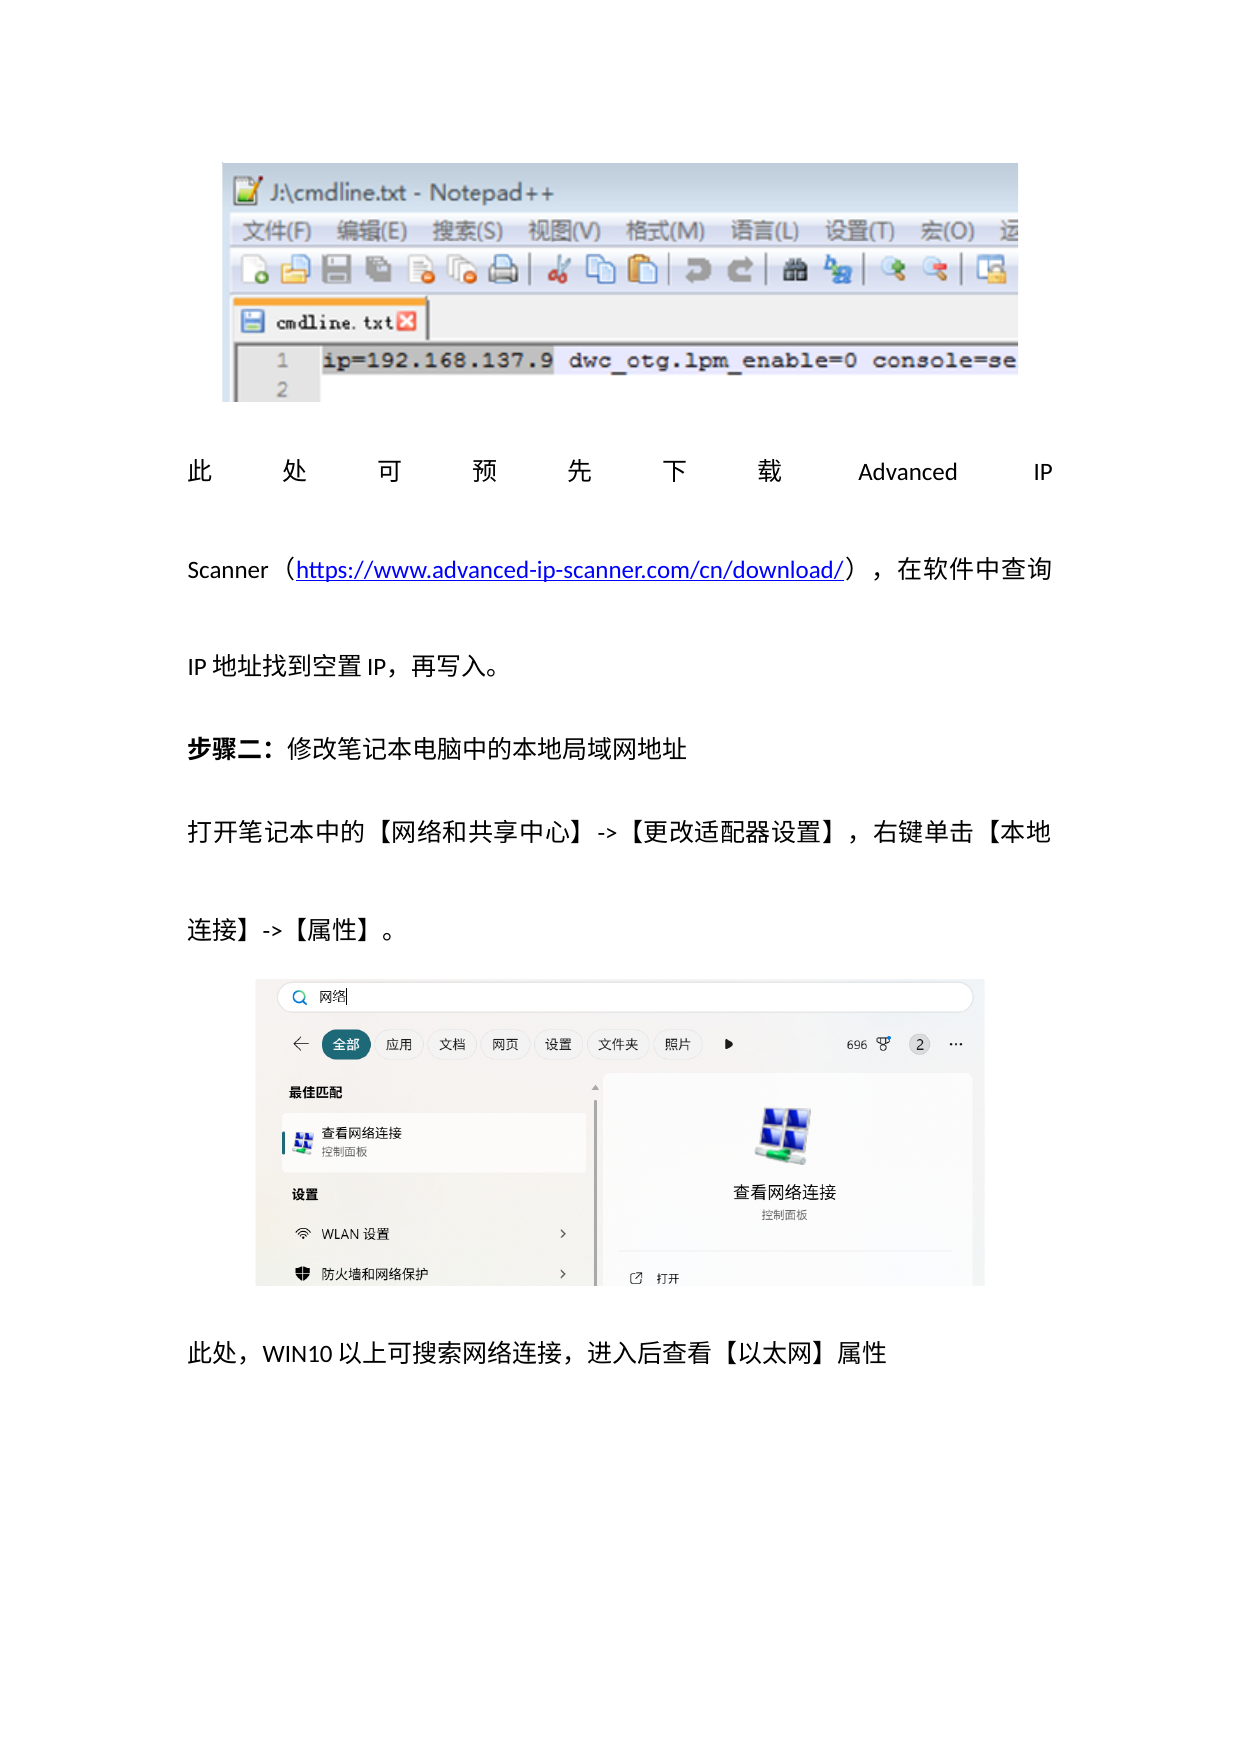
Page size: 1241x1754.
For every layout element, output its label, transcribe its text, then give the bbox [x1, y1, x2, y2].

picture [222, 162, 1019, 402]
text 此处，WIN10以上可搜索网络连接，进入后查看【以太网】属性 [187, 1319, 1053, 1384]
text 打开笔记本中的【网络和共享中心】->【更改适配器设置】，右键单击【本地连接】->【属性】。 [187, 798, 1053, 961]
picture [255, 979, 985, 1286]
text 步骤二：修改笔记本电脑中的本地局域网地址 [187, 715, 1053, 780]
text 此处可预先下载Advanced IP Scanner（https://www.advanced-ip-scanner.com/cn/download/），在软件中查询IP地址找到空置IP，再写入。 [187, 437, 1053, 697]
